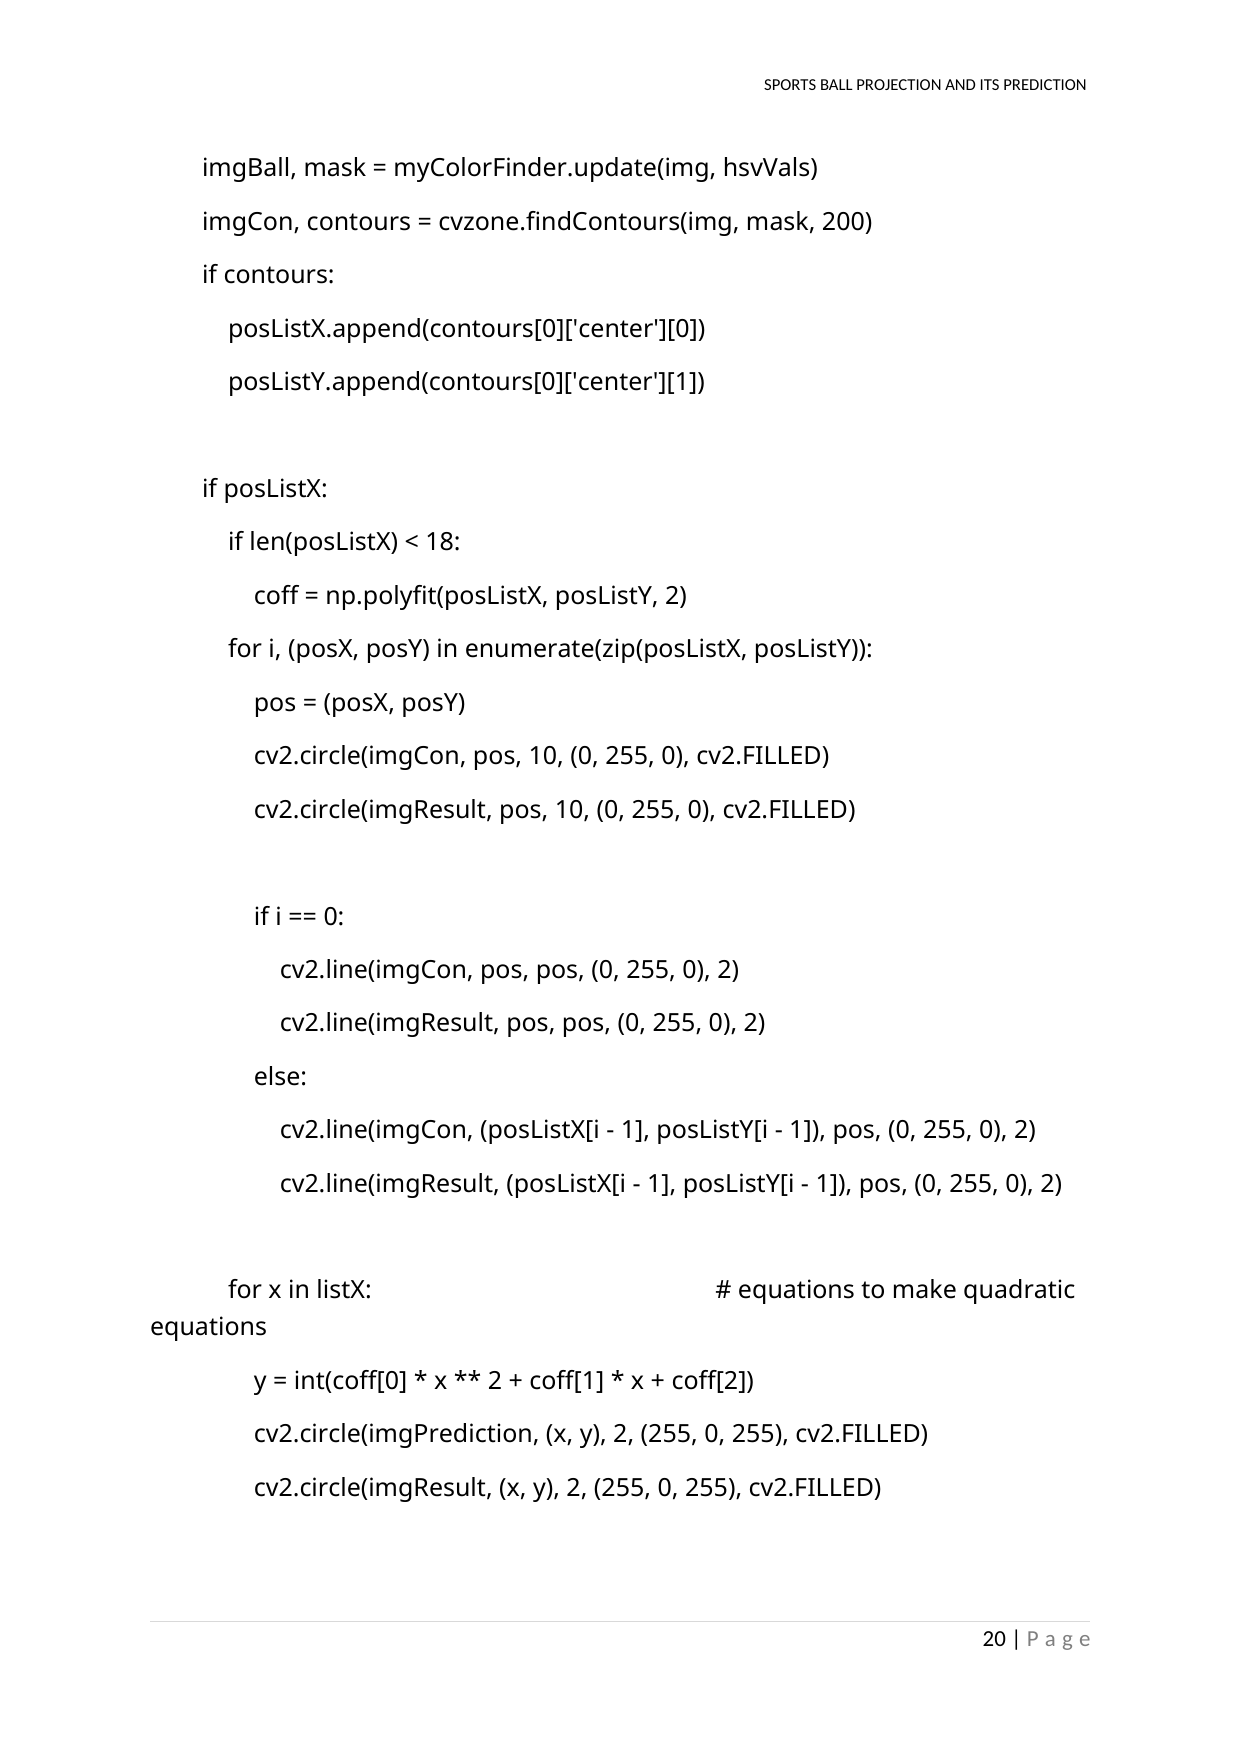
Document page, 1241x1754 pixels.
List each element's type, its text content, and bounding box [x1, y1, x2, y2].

text cv2.line(imgResult, pos, pos, (0, 255, 0), 2) [150, 1005, 1090, 1039]
text cv2.circle(imgResult, (x, y), 2, (255, 0, 255), cv2.FILLED) [150, 1469, 1090, 1503]
text if len(posListX) < 18: [150, 524, 1090, 558]
text else: [150, 1058, 1090, 1092]
text posListX.append(contours[0]['center'][0]) [150, 310, 1090, 344]
text imgCon, contours = cvzone.findContours(img, mask, 200) [150, 203, 1090, 237]
text posListY.append(contours[0]['center'][1]) [150, 364, 1090, 398]
text cv2.line(imgCon, pos, pos, (0, 255, 0), 2) [150, 952, 1090, 986]
text cv2.circle(imgCon, pos, 10, (0, 255, 0), cv2.FILLED) [150, 738, 1090, 772]
text if posListX: [150, 471, 1090, 505]
text if contours: [150, 257, 1090, 291]
text for x in listX: # equations to make quadratic equations [150, 1272, 1090, 1343]
text cv2.line(imgResult, (posListX[i - 1], posListY[i - 1]), pos, (0, 255, 0), 2) [150, 1165, 1090, 1199]
text for i, (posX, posY) in enumerate(zip(posListX, posListY)): [150, 631, 1090, 665]
text pos = (posX, posY) [150, 684, 1090, 718]
text cv2.circle(imgPrediction, (x, y), 2, (255, 0, 255), cv2.FILLED) [150, 1416, 1090, 1450]
text cv2.circle(imgResult, pos, 10, (0, 255, 0), cv2.FILLED) [150, 791, 1090, 825]
text y = int(coff[0] * x ** 2 + coff[1] * x + coff[2]) [150, 1362, 1090, 1396]
text cv2.line(imgCon, (posListX[i - 1], posListY[i - 1]), pos, (0, 255, 0), 2) [150, 1112, 1090, 1146]
text coff = np.polyfit(posListX, posListY, 2) [150, 577, 1090, 612]
text imgBall, mask = myColorFinder.update(img, hsvVals) [150, 150, 1090, 184]
text if i == 0: [150, 898, 1090, 932]
